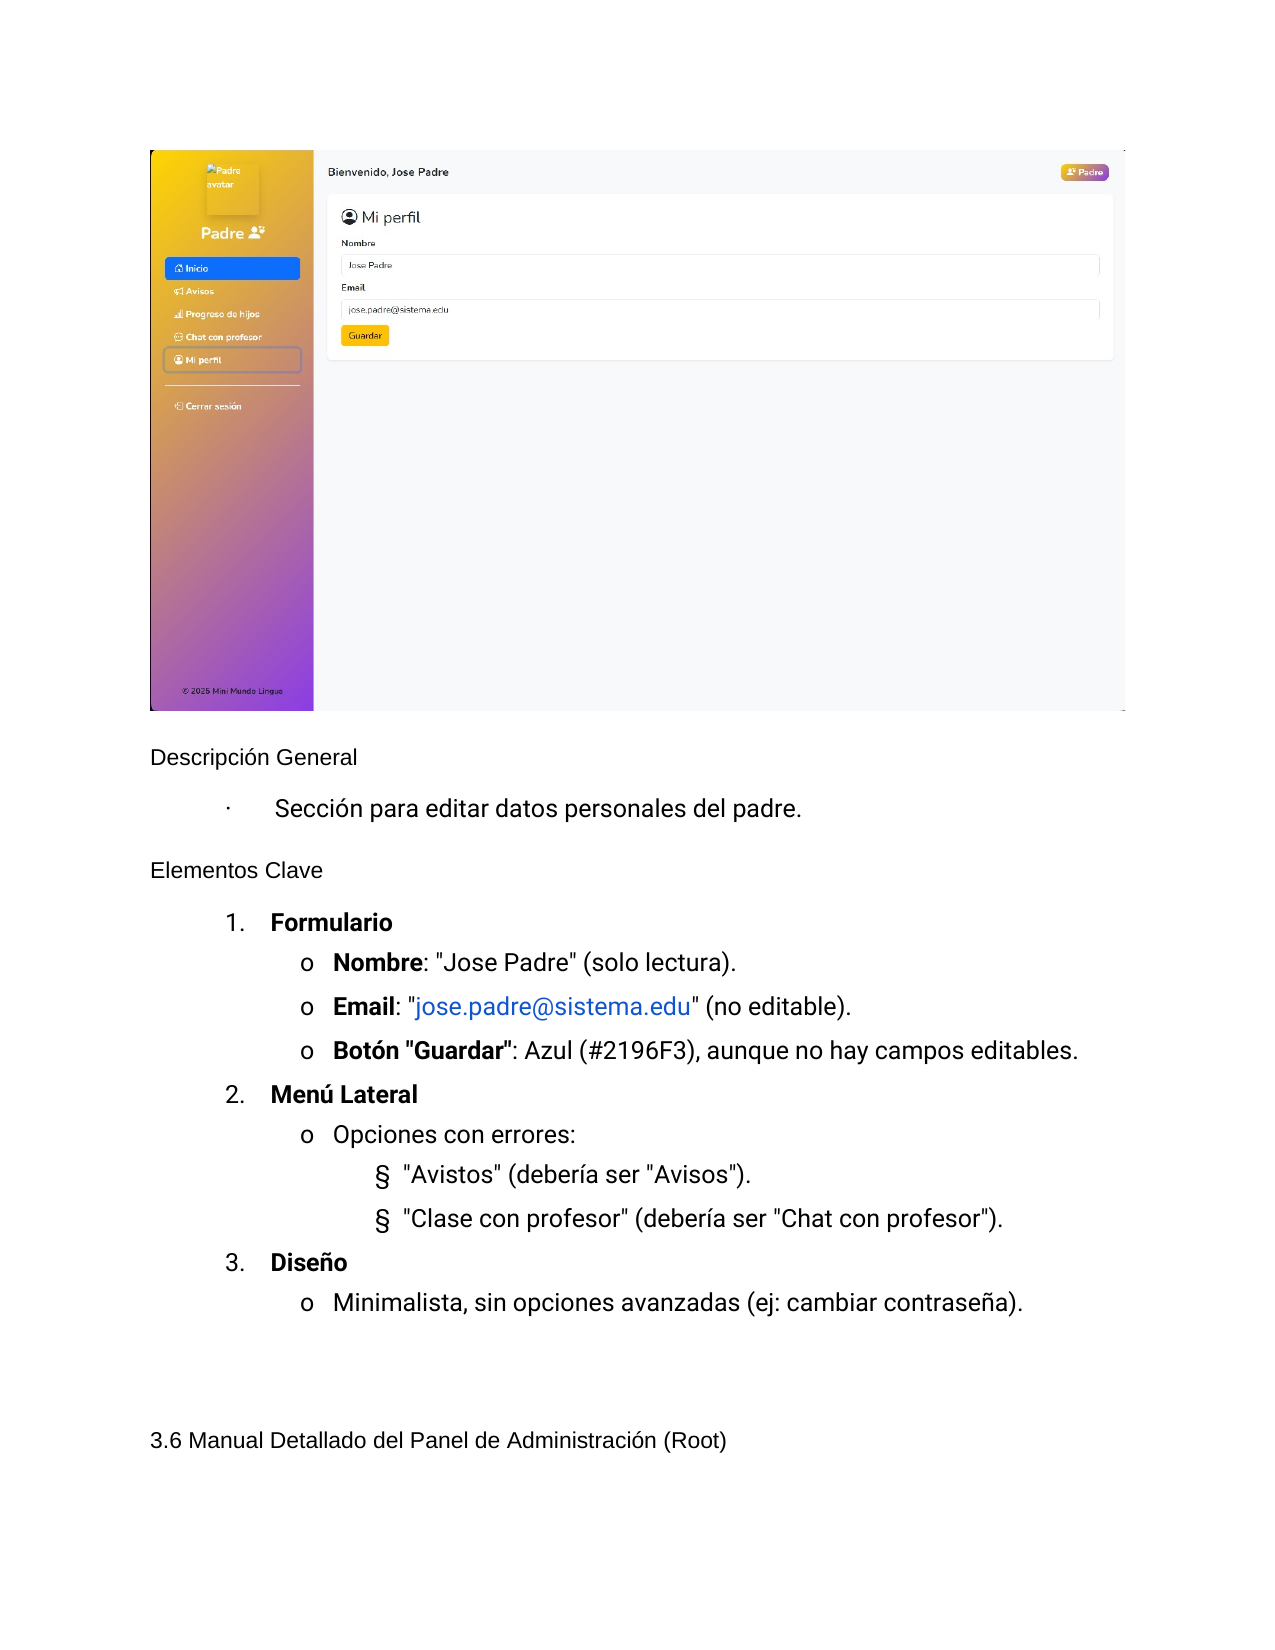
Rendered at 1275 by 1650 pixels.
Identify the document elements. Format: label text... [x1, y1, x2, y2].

text § "Avistos" (debería ser "Avisos"). [375, 1160, 1125, 1189]
text 3. Diseño [225, 1248, 1125, 1278]
text 3.6 Manual Detallado del Panel de Administración (Root) [150, 1427, 1125, 1453]
text o Email: "jose.padre@sistema.edu" (no editable). [300, 992, 1125, 1022]
text Elementos Clave [150, 857, 1125, 884]
text o Minimalista, sin opciones avanzadas (ej: cambiar contraseña). [300, 1288, 1125, 1317]
text § "Clase con profesor" (debería ser "Chat con profesor"). [375, 1204, 1125, 1233]
text 2. Menú Lateral [225, 1080, 1125, 1110]
text 1. Formulario [225, 908, 1125, 938]
text o Botón "Guardar": Azul (#2196F3), aunque no hay campos editables. [300, 1036, 1125, 1066]
text Descripción General [150, 743, 1125, 770]
text · Sección para editar datos personales del padre. [225, 794, 1125, 824]
picture [150, 150, 1125, 711]
text o Nombre: "Jose Padre" (solo lectura). [300, 948, 1125, 977]
text o Opciones con errores: [300, 1120, 1125, 1149]
